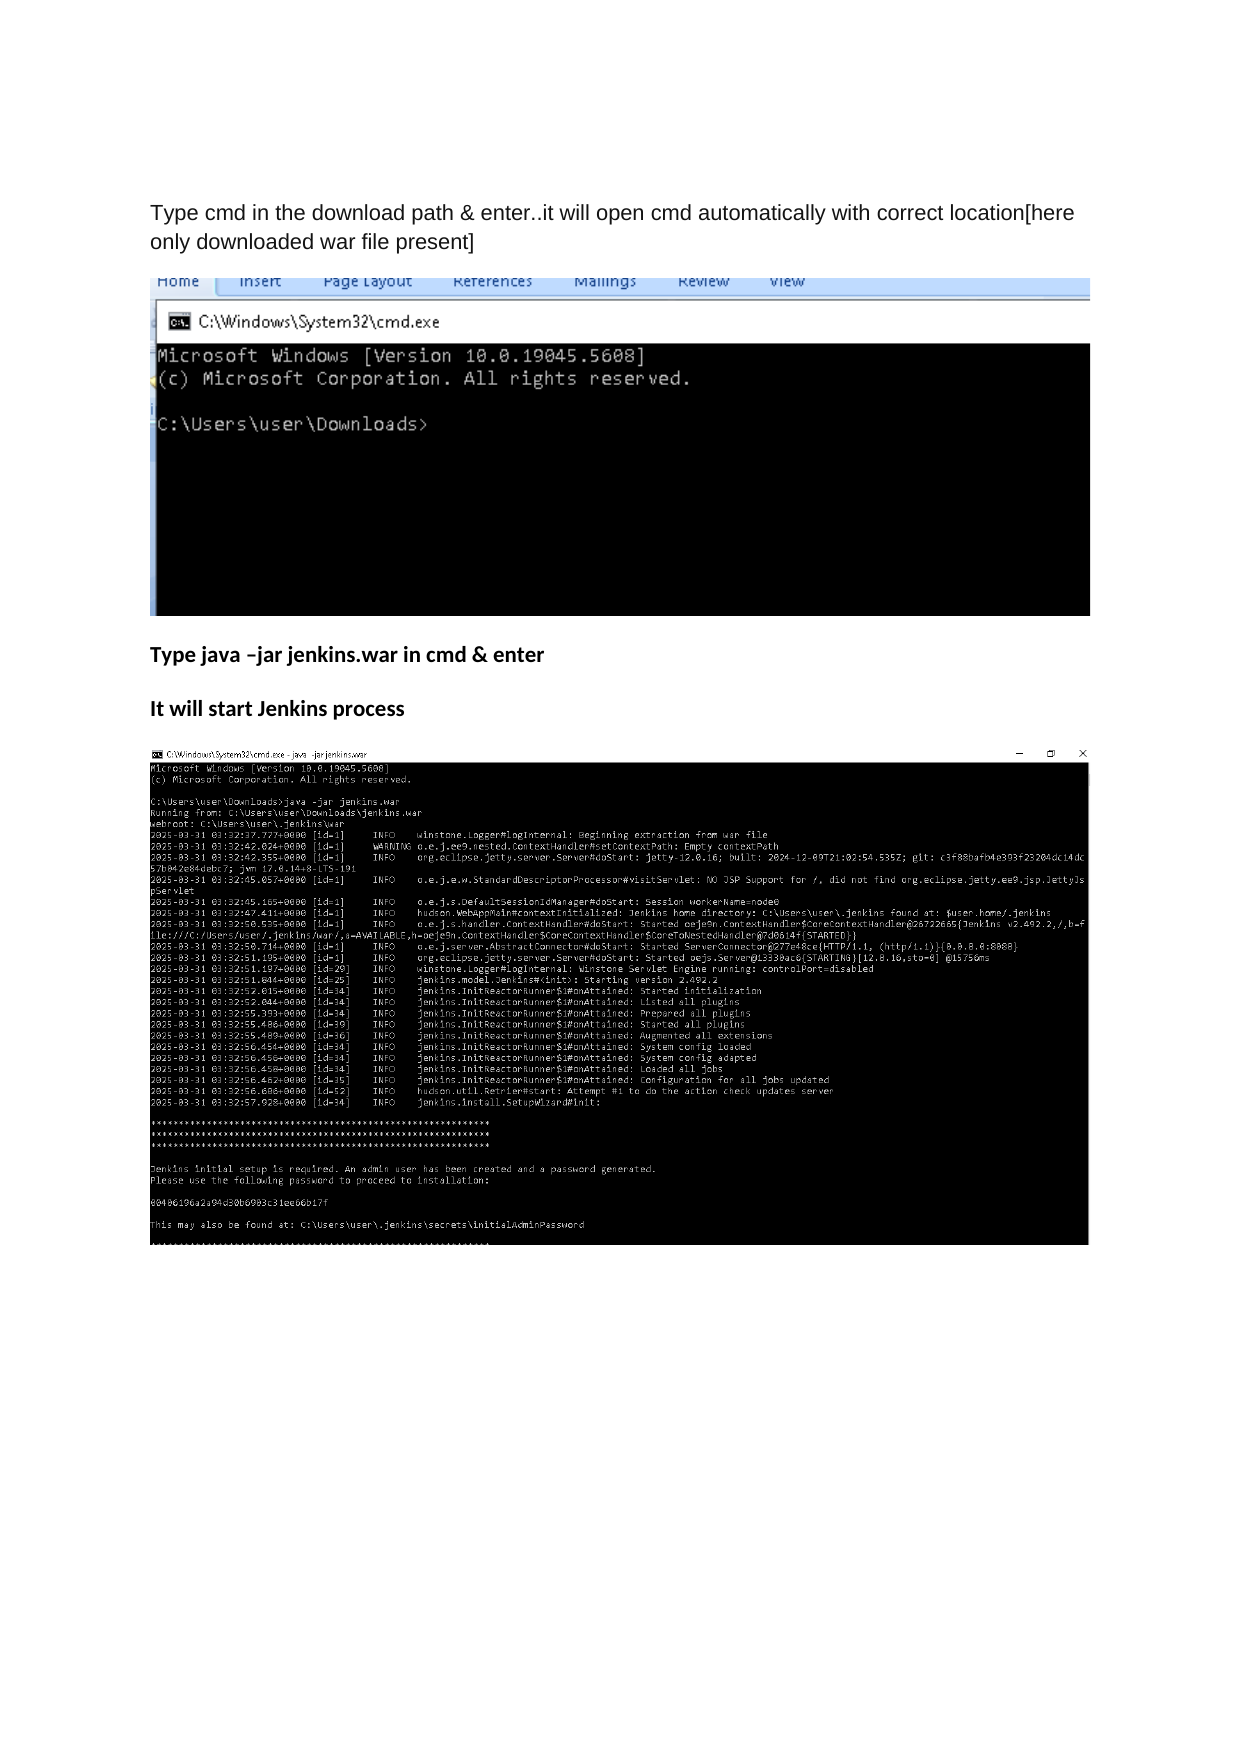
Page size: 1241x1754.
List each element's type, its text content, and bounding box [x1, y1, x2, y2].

picture [150, 278, 1091, 616]
text Type cmd in the download path & enter..it will open cmd automatically with correct location[here only downloaded war file present] [150, 200, 1090, 254]
picture [150, 746, 1091, 1245]
text It will start Jenkins process [150, 694, 1090, 722]
text Type java –jar jenkins.war in cmd & enter [150, 641, 1090, 669]
